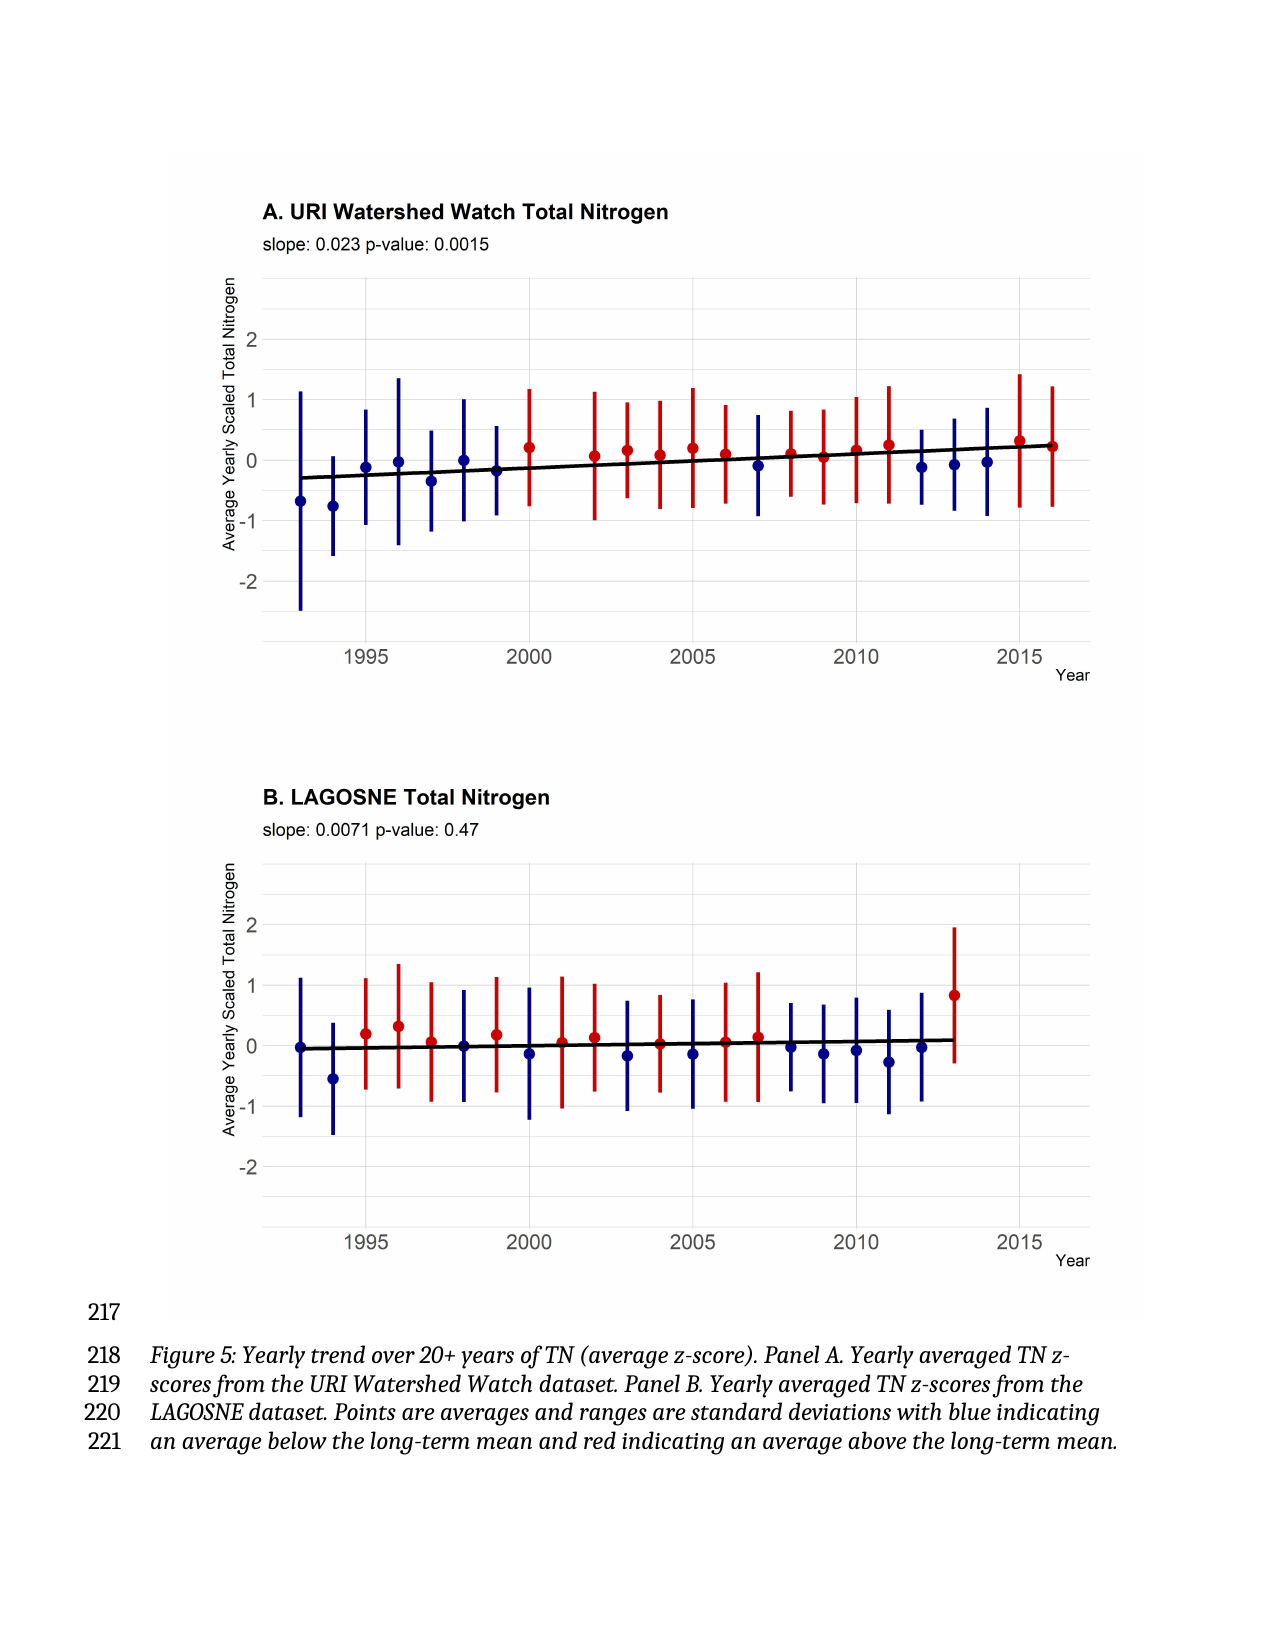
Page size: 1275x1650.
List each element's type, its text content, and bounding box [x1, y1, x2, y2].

text Figure 5: Yearly trend over 20+ years of TN (average z-score). Panel A. Yearly averaged TN z-scores from the URI Watershed Watch dataset. Panel B. Yearly averaged TN z-scores from the LAGOSNE dataset. Points are averages and ranges are standard deviations with blue indicating an average below the long-term mean and red indicating an average above the long-term mean. [150, 1341, 1125, 1456]
picture [168, 150, 1144, 1320]
